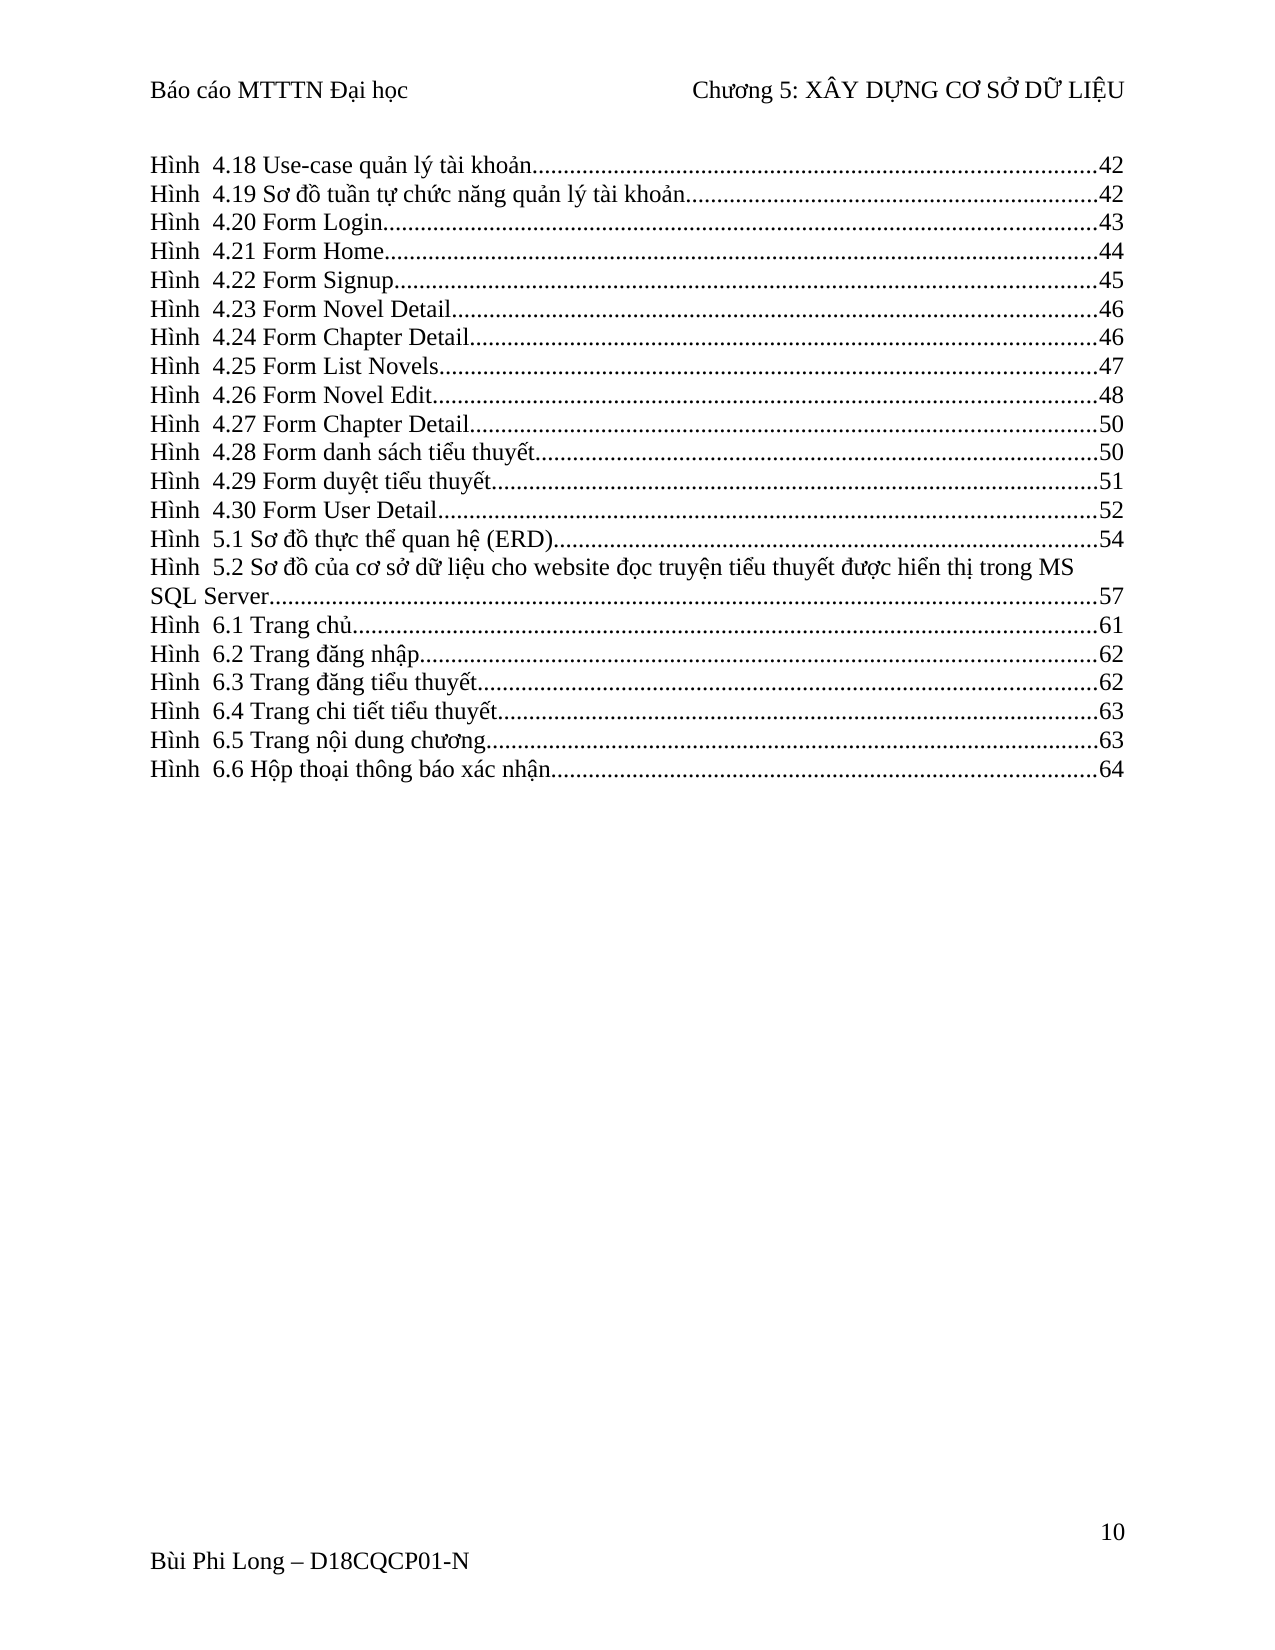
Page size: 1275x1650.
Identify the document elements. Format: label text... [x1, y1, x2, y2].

text Hình 6.6 Hộp thoại thông báo xác nhận 64 [150, 754, 1125, 782]
text Hình 4.27 Form Chapter Detail 50 [150, 409, 1125, 437]
text Hình 4.26 Form Novel Edit 48 [150, 380, 1125, 409]
text Hình 4.30 Form User Detail 52 [150, 495, 1125, 524]
text Hình 4.22 Form Signup 45 [150, 265, 1125, 294]
text Hình 4.29 Form duyệt tiểu thuyết 51 [150, 466, 1125, 495]
text Hình 4.23 Form Novel Detail 46 [150, 294, 1125, 322]
text Hình 4.25 Form List Novels 47 [150, 351, 1125, 380]
text Hình 4.21 Form Home 44 [150, 236, 1125, 265]
text Hình 5.1 Sơ đồ thực thể quan hệ (ERD) 54 [150, 524, 1125, 552]
text Hình 6.5 Trang nội dung chương 63 [150, 725, 1125, 754]
text Hình 4.18 Use-case quản lý tài khoản 42 [150, 150, 1125, 179]
text Hình 4.20 Form Login 43 [150, 207, 1125, 236]
text Hình 6.1 Trang chủ 61 [150, 610, 1125, 639]
text Hình 6.4 Trang chi tiết tiểu thuyết 63 [150, 696, 1125, 725]
text Hình 4.28 Form danh sách tiểu thuyết 50 [150, 437, 1125, 466]
text Hình 6.3 Trang đăng tiểu thuyết 62 [150, 667, 1125, 696]
text Hình 5.2 Sơ đồ của cơ sở dữ liệu cho website đọc truyện tiểu thuyết được hiển thị trong MS SQL Server 57 [150, 552, 1125, 610]
text Hình 4.19 Sơ đồ tuần tự chức năng quản lý tài khoản 42 [150, 179, 1125, 207]
text Hình 4.24 Form Chapter Detail 46 [150, 322, 1125, 351]
text Hình 6.2 Trang đăng nhập 62 [150, 639, 1125, 667]
